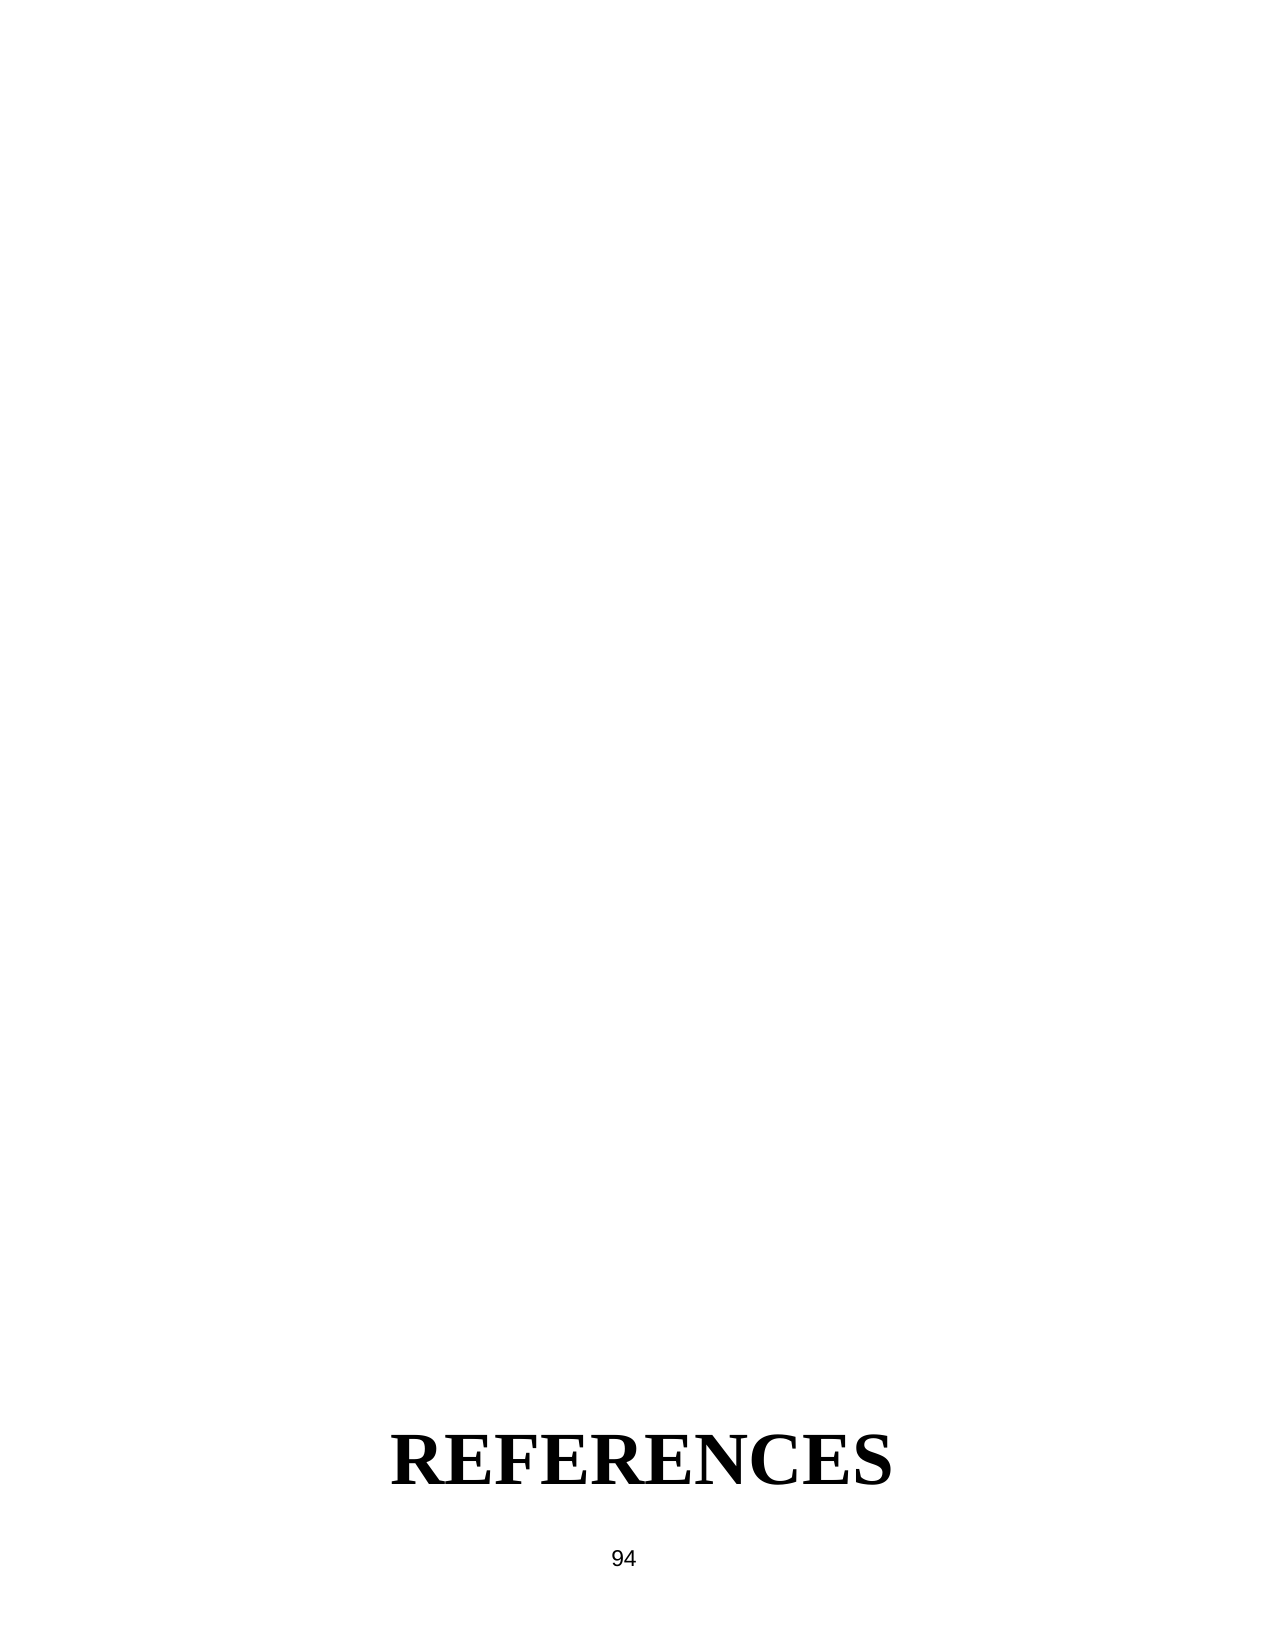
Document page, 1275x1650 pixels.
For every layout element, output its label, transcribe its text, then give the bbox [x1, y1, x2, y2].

text REFERENCES [100, 1414, 1147, 1501]
